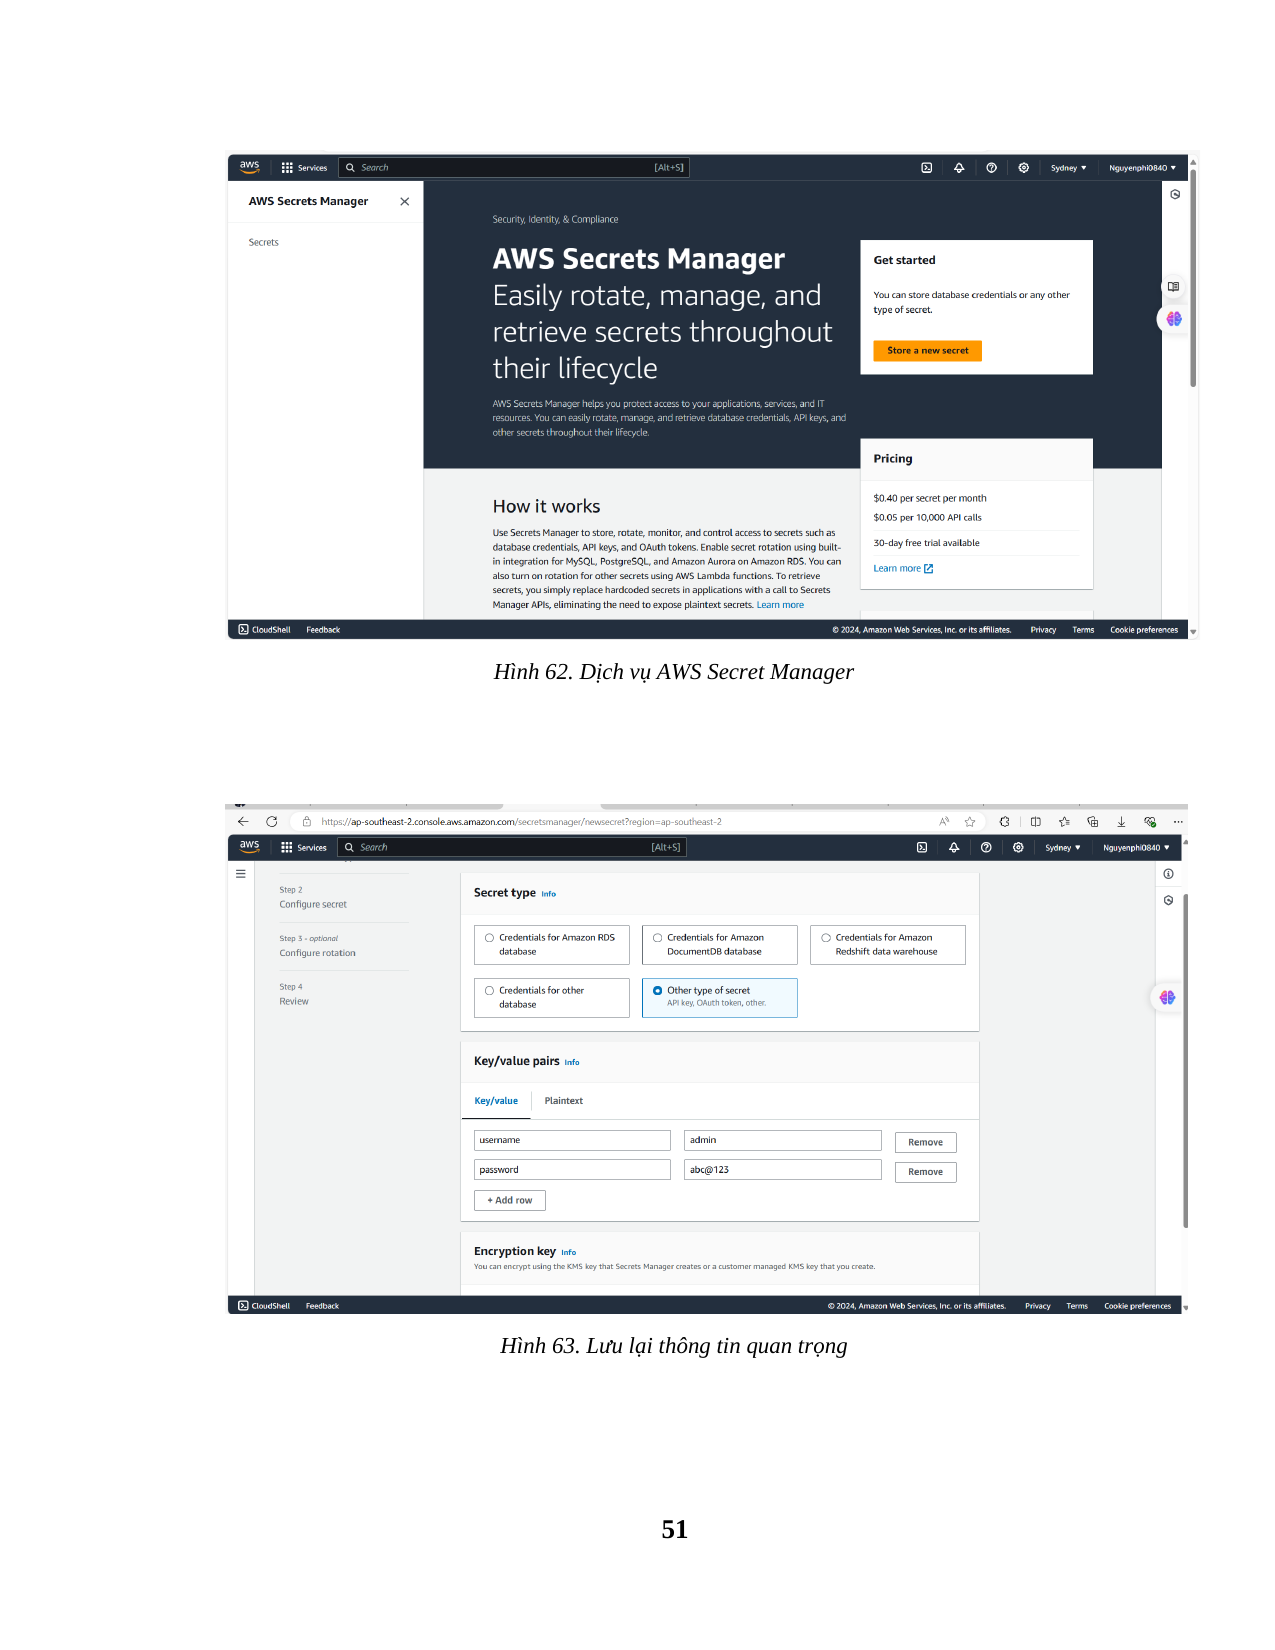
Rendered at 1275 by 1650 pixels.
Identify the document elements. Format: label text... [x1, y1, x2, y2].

text Hình 63. Lưu lại thông tin quan trọng [150, 1332, 1125, 1358]
picture [225, 804, 1188, 1314]
picture [225, 150, 1200, 640]
text Hình 62. Dịch vụ AWS Secret Manager [150, 658, 1125, 684]
